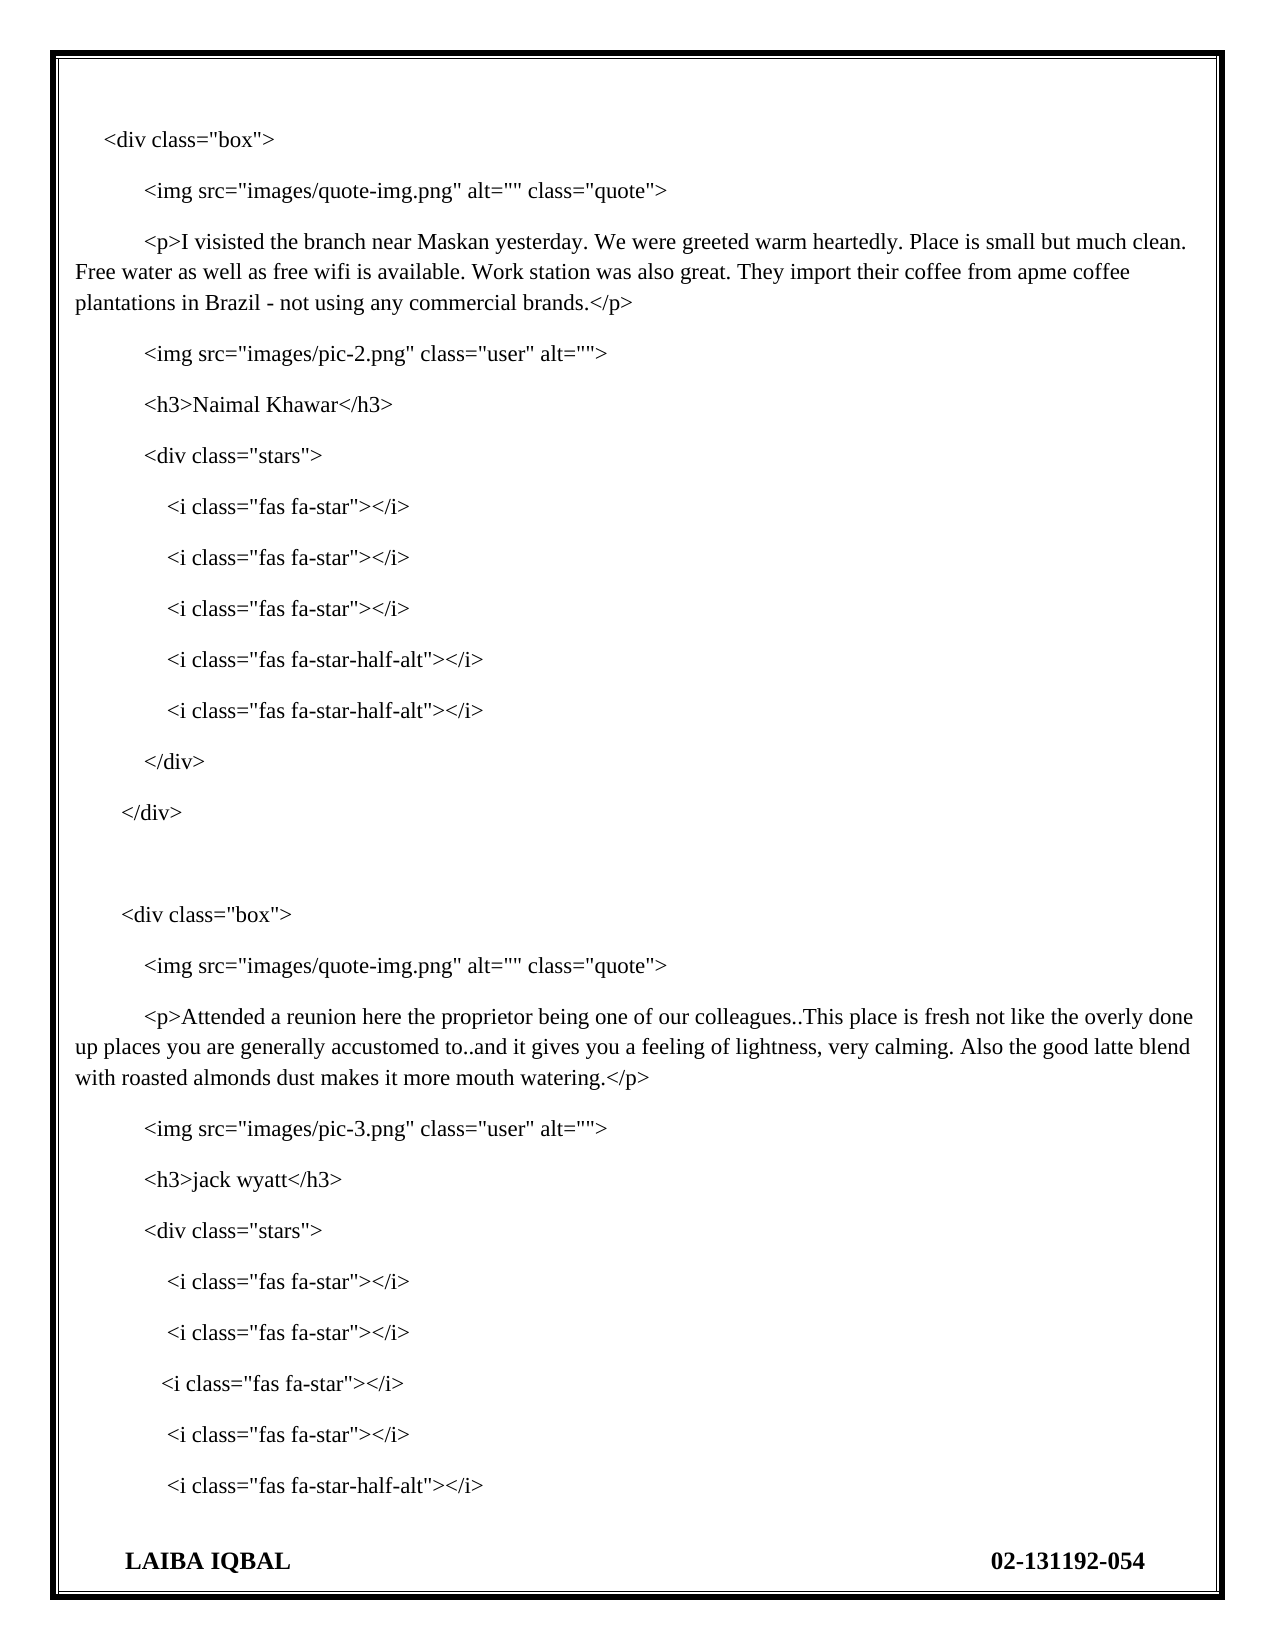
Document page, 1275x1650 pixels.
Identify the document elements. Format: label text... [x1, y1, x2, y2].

text <div class="box"> [75, 901, 1200, 927]
text </div> [75, 799, 1200, 825]
text <img src="images/pic-3.png" class="user" alt=""> [75, 1114, 1200, 1141]
text <div class="stars"> [75, 442, 1200, 468]
text <i class="fas fa-star"></i> [75, 1370, 1200, 1396]
text <div class="box"> [75, 126, 1200, 152]
text <i class="fas fa-star-half-alt"></i> [75, 697, 1200, 723]
text <i class="fas fa-star"></i> [75, 1421, 1200, 1447]
text <h3>Naimal Khawar</h3> [75, 391, 1200, 417]
text <i class="fas fa-star"></i> [75, 493, 1200, 519]
text <img src="images/pic-2.png" class="user" alt=""> [75, 339, 1200, 366]
text <i class="fas fa-star"></i> [75, 1319, 1200, 1345]
text <img src="images/quote-img.png" alt="" class="quote"> [75, 177, 1200, 203]
text <p>I visisted the branch near Maskan yesterday. We were greeted warm heartedly. Place is small but much clean. Free water as well as free wifi is available. Work station was also great. They import their coffee from apme coffee plantations in Brazil - not using any commercial brands.</p> [75, 228, 1200, 315]
text <h3>jack wyatt</h3> [75, 1166, 1200, 1192]
text <div class="stars"> [75, 1217, 1200, 1243]
text <i class="fas fa-star"></i> [75, 595, 1200, 621]
text <i class="fas fa-star-half-alt"></i> [75, 646, 1200, 672]
text <p>Attended a reunion here the proprietor being one of our colleagues..This place is fresh not like the overly done up places you are generally accustomed to..and it gives you a feeling of lightness, very calming. Also the good latte blend with roasted almonds dust makes it more mouth watering.</p> [75, 1003, 1200, 1090]
text <i class="fas fa-star"></i> [75, 544, 1200, 570]
text <i class="fas fa-star"></i> [75, 1268, 1200, 1294]
text <img src="images/quote-img.png" alt="" class="quote"> [75, 952, 1200, 978]
text </div> [75, 748, 1200, 774]
text <i class="fas fa-star-half-alt"></i> [75, 1472, 1200, 1498]
